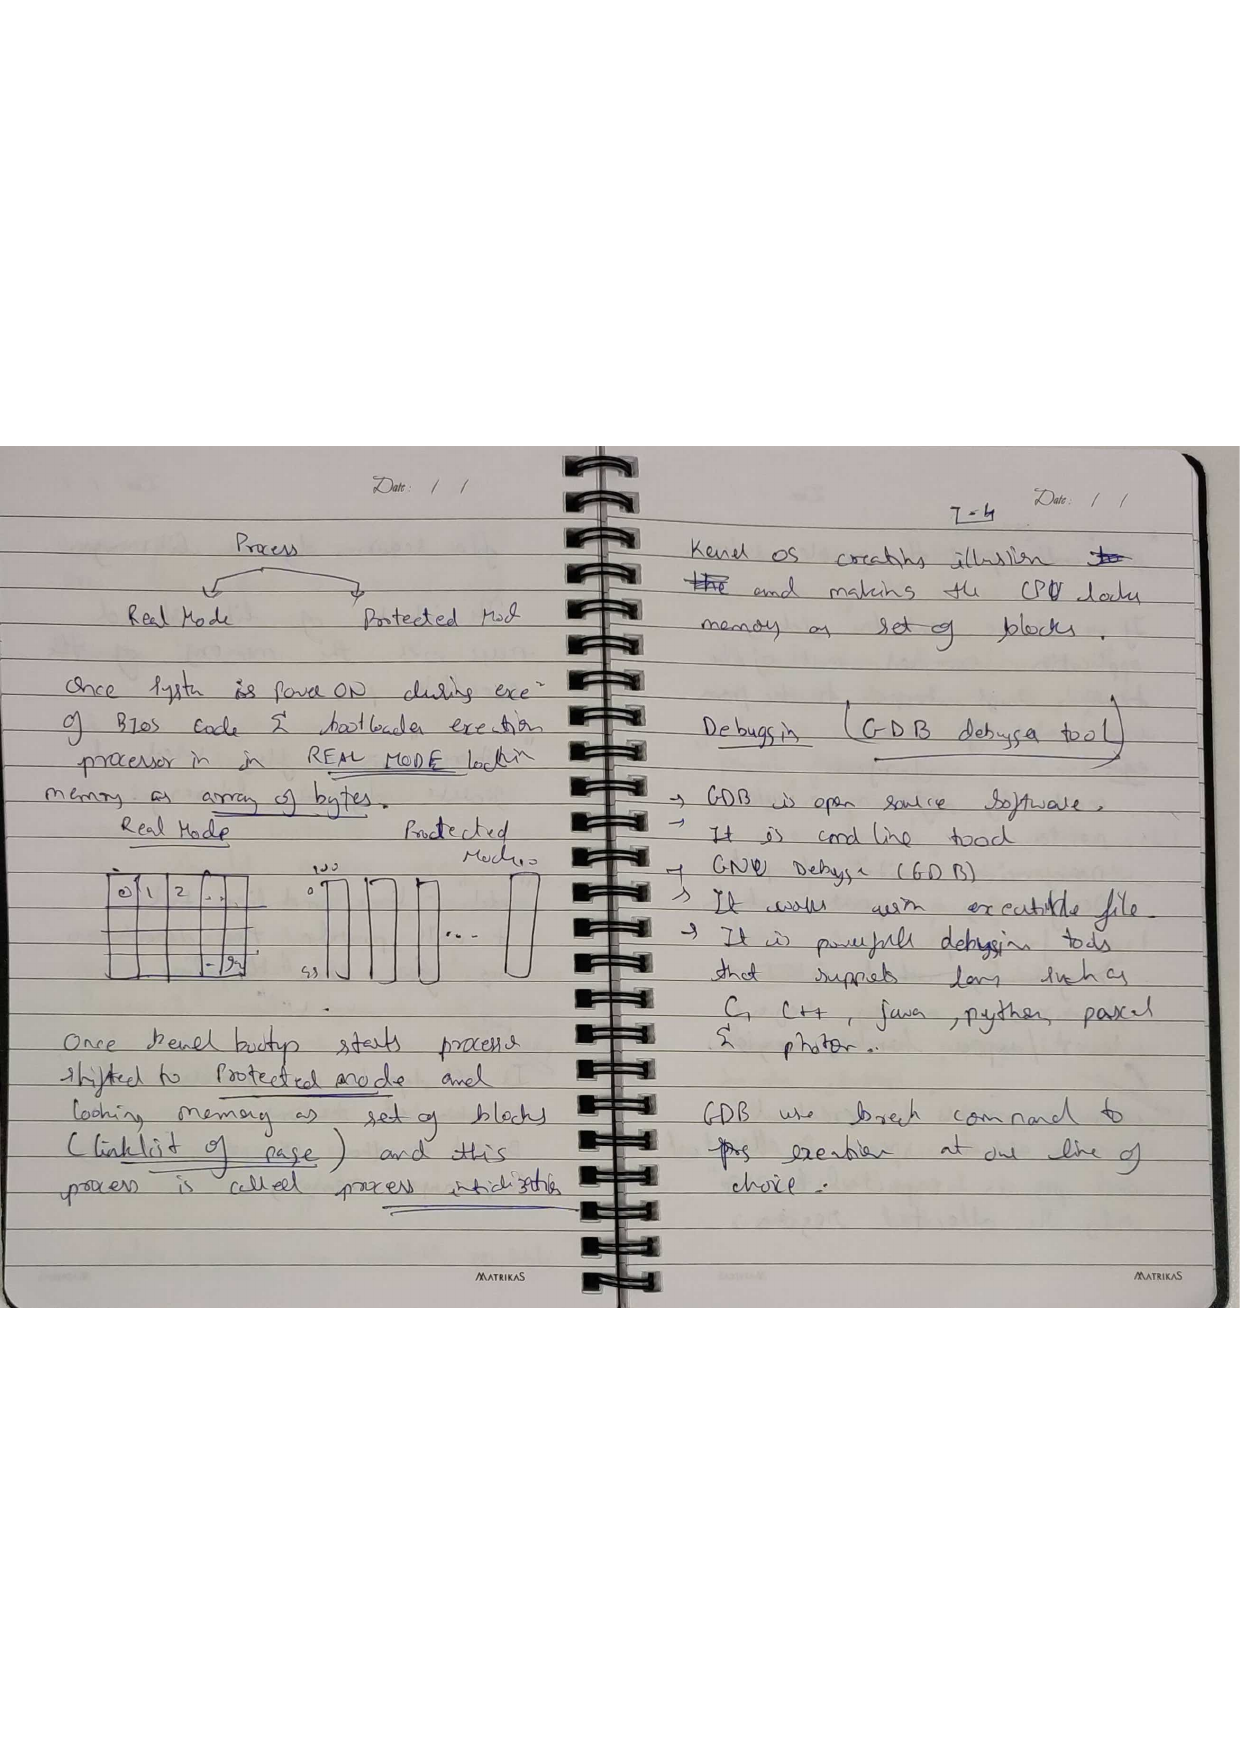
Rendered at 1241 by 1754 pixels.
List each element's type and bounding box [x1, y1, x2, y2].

picture [0, 446, 1240, 1308]
